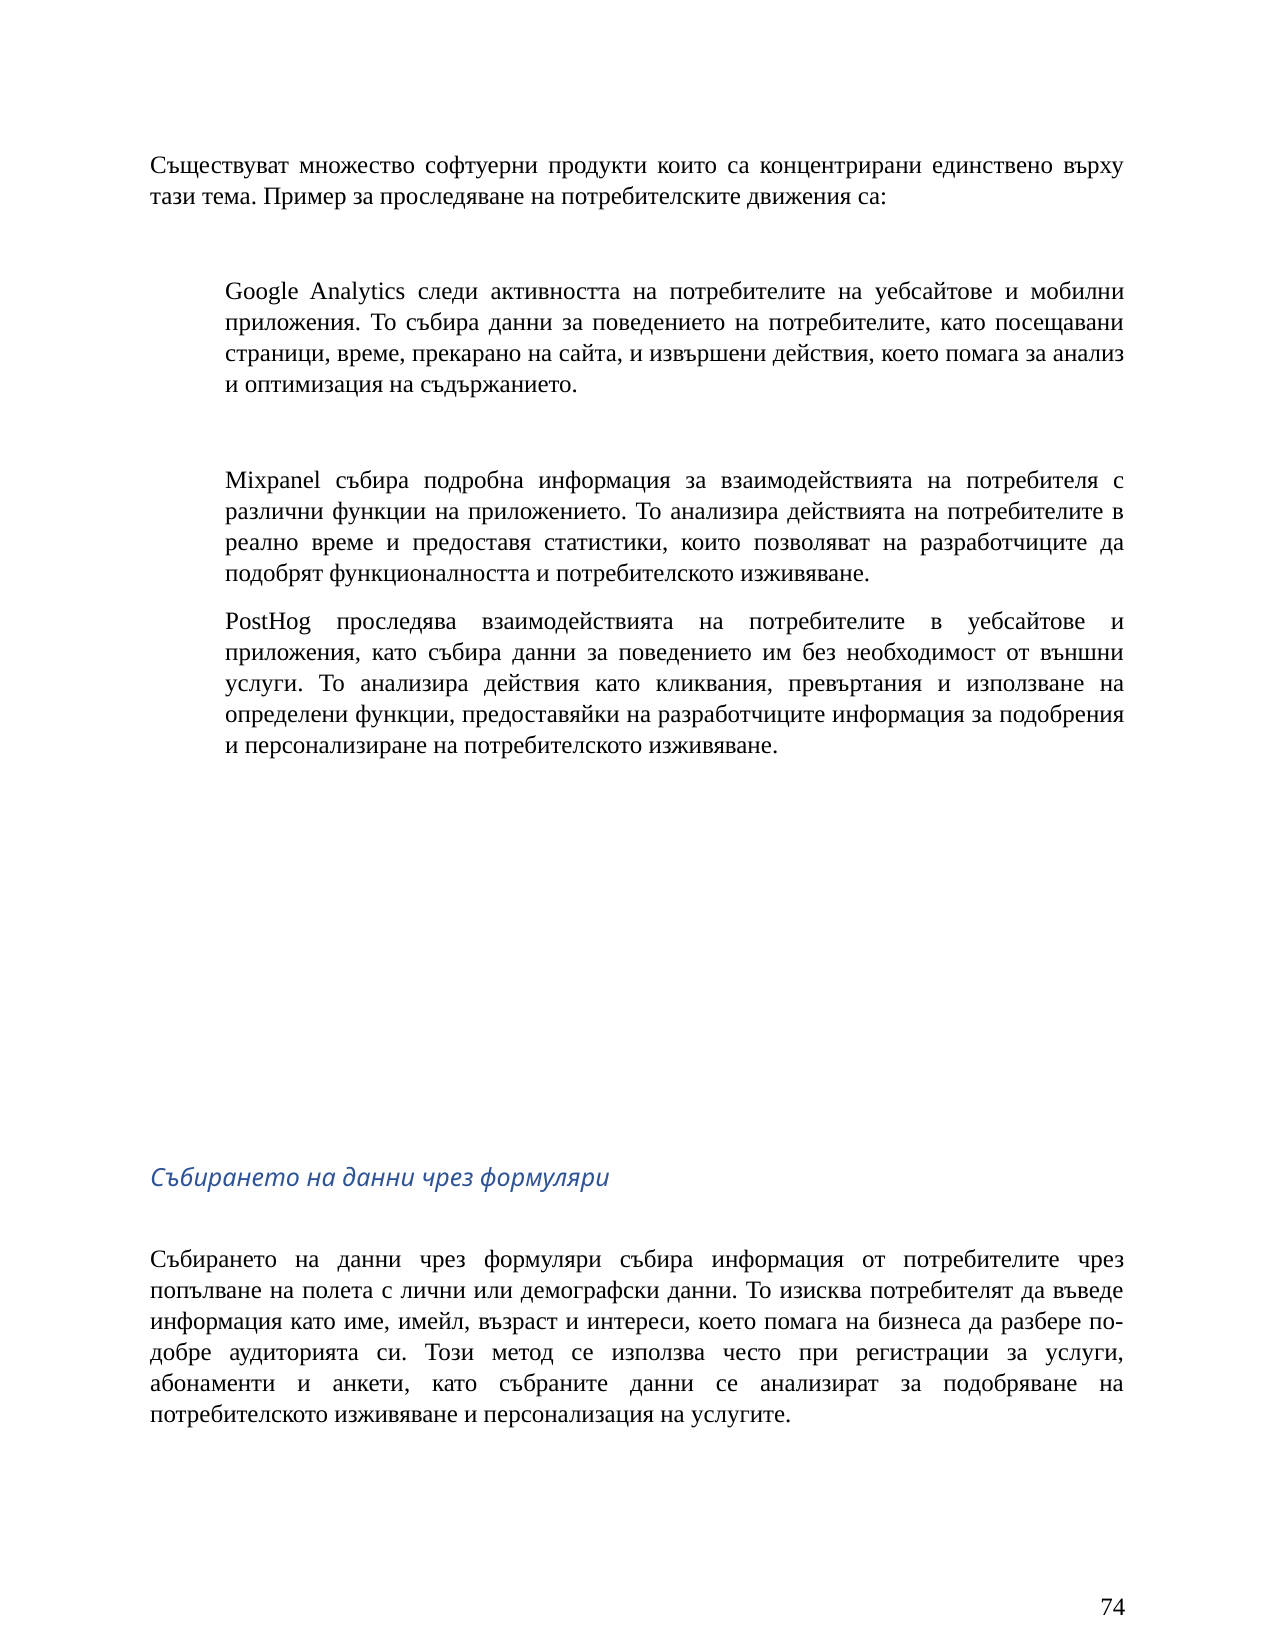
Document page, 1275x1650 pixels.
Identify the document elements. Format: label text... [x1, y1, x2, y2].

text Mixpanel събира подробна информация за взаимодействията на потребителя с различни функции на приложението. То анализира действията на потребителите в реално време и предоставя статистики, които позволяват на разработчиците да подобрят функционалността и потребителското изживяване. [225, 465, 1125, 587]
text PostHog проследява взаимодействията на потребителите в уебсайтове и приложения, като събира данни за поведението им без необходимост от външни услуги. То анализира действия като кликвания, превъртания и използване на определени функции, предоставяйки на разработчиците информация за подобрения и персонализиране на потребителското изживяване. [225, 606, 1125, 759]
subtitle Събирането на данни чрез формуляри [150, 1159, 1125, 1193]
text Съществуват множество софтуерни продукти които са концентрирани единствено върху тази тема. Пример за проследяване на потребителските движения са: [150, 150, 1125, 210]
text Google Analytics следи активността на потребителите на уебсайтове и мобилни приложения. То събира данни за поведението на потребителите, като посещавани страници, време, прекарано на сайта, и извършени действия, което помага за анализ и оптимизация на съдържанието. [225, 276, 1125, 398]
text Събирането на данни чрез формуляри събира информация от потребителите чрез попълване на полета с лични или демографски данни. То изисква потребителят да въведе информация като име, имейл, възраст и интереси, което помага на бизнеса да разбере по-добре аудиторията си. Този метод се използва често при регистрации за услуги, абонаменти и анкети, като събраните данни се анализират за подобряване на потребителското изживяване и персонализация на услугите. [150, 1244, 1125, 1428]
